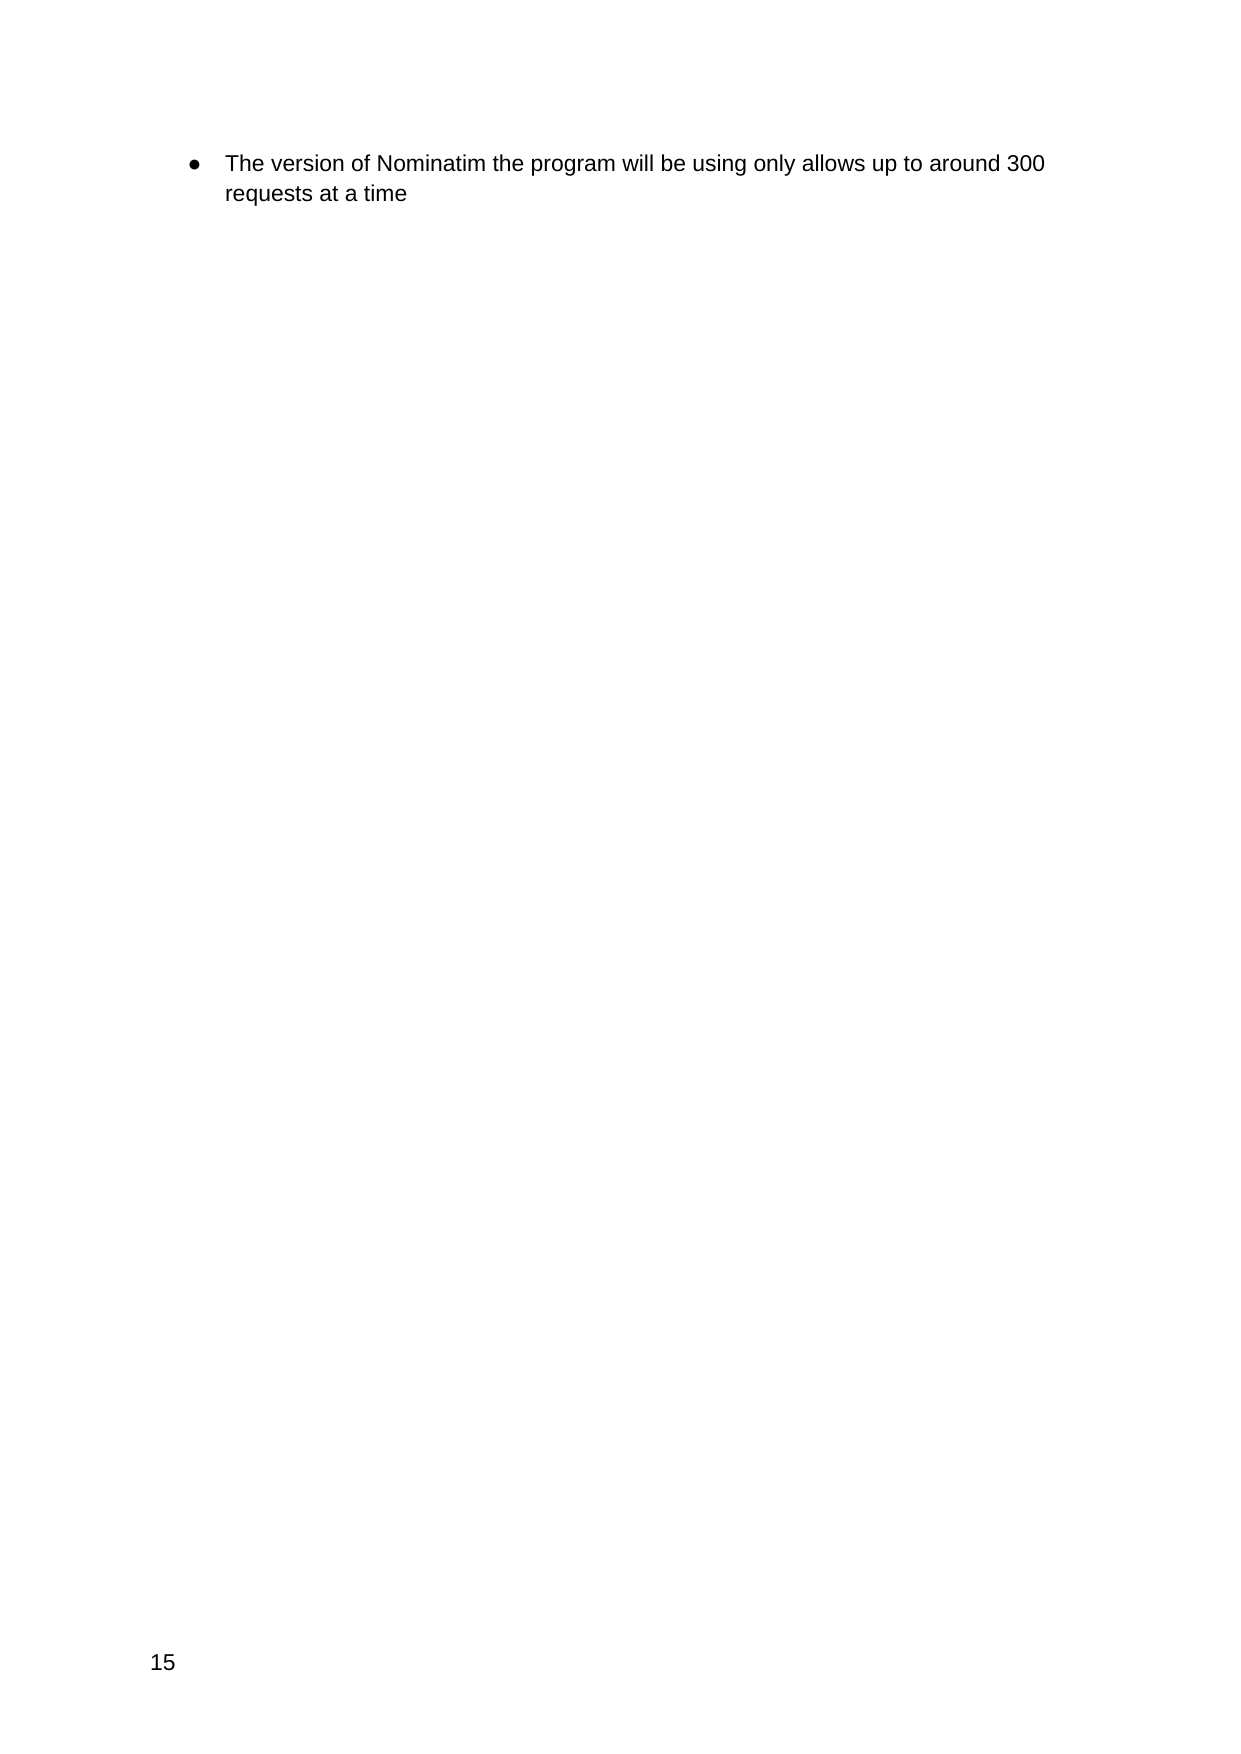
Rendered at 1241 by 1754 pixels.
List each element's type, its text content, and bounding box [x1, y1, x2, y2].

list The version of Nominatim the program will be using only allows up to around 300 requests at a time [187, 150, 1090, 207]
